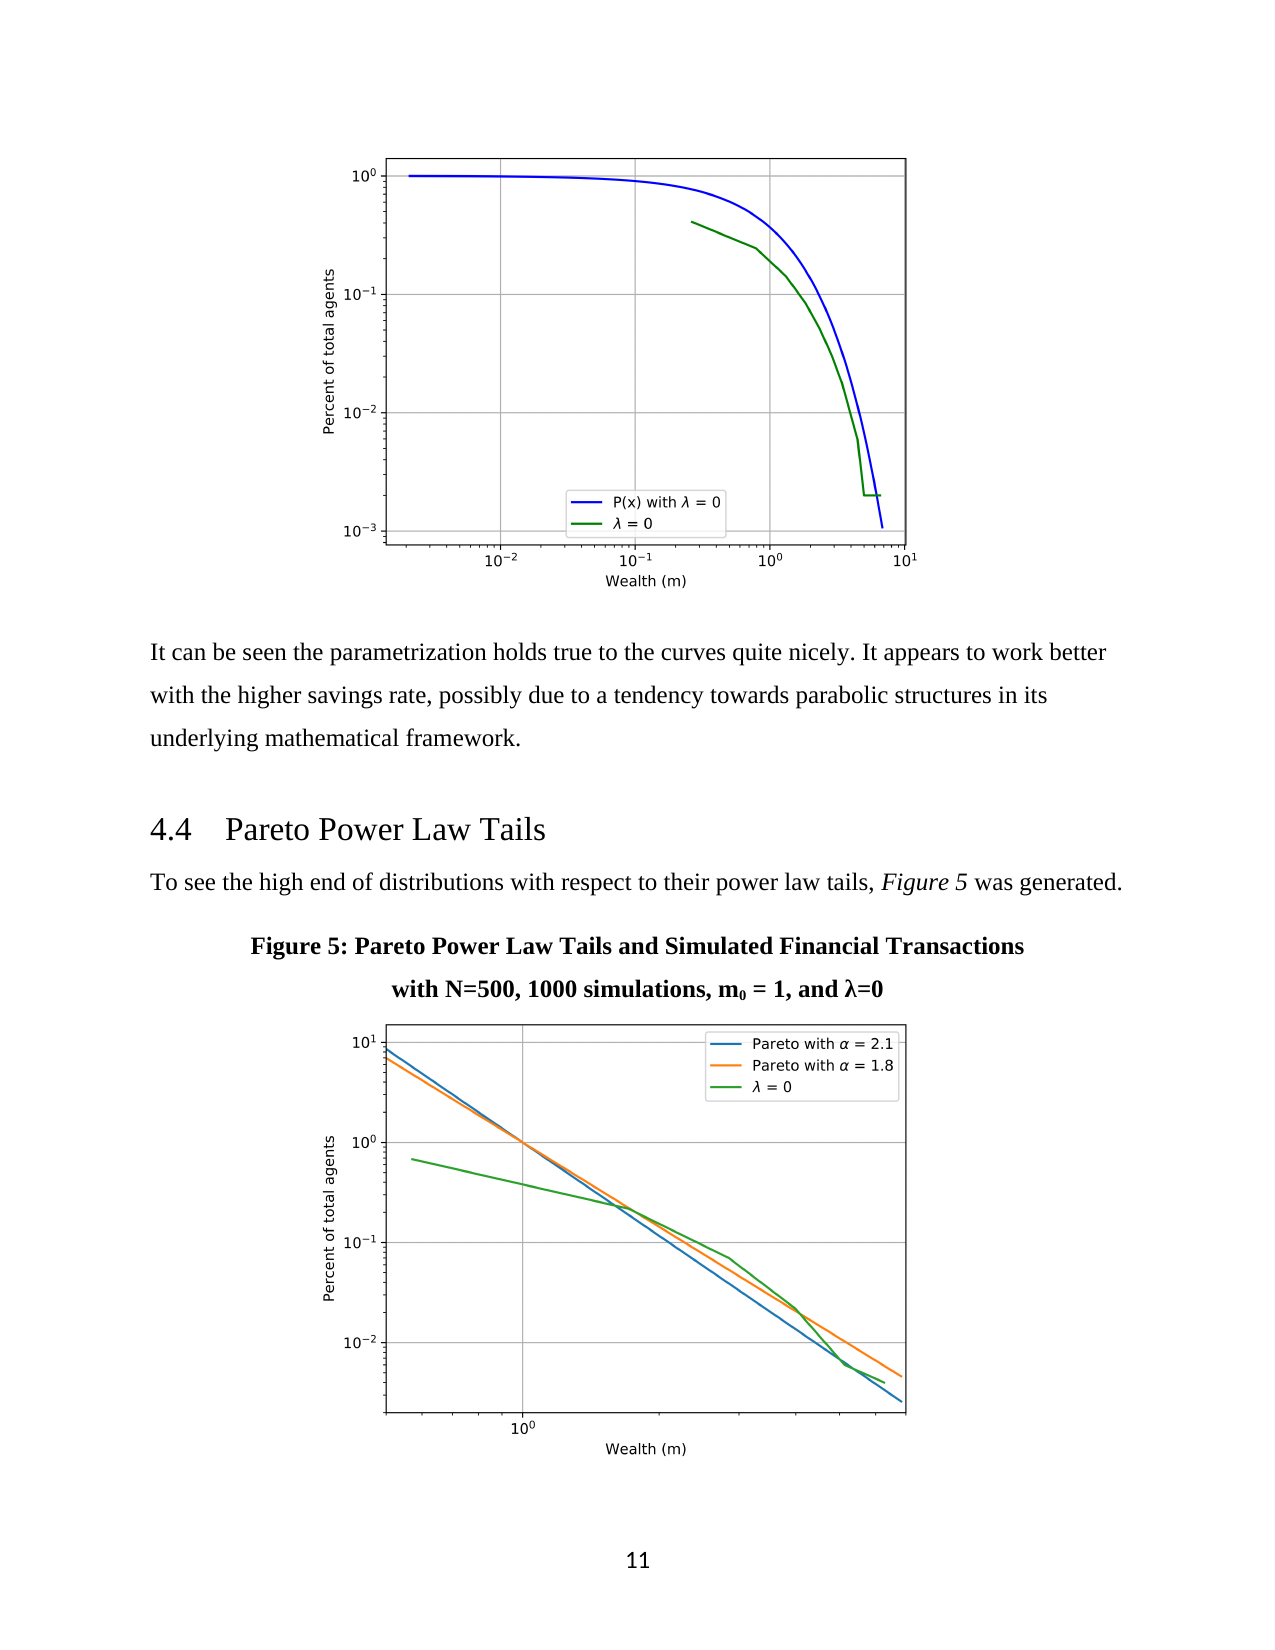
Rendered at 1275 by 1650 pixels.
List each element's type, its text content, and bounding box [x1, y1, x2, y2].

picture [302, 1017, 973, 1468]
text with N=500, 1000 simulations, m0 = 1, and λ=0 [150, 974, 1125, 1003]
picture [302, 150, 973, 600]
text 4.4 Pareto Power Law Tails [150, 809, 1125, 848]
text To see the high end of distributions with respect to their power law tails, Figure 5 was generated. [150, 867, 1125, 896]
text Figure 5: Pareto Power Law Tails and Simulated Financial Transactions [150, 931, 1125, 960]
text It can be seen the parametrization holds true to the curves quite nicely. It appears to work better with the higher savings rate, possibly due to a tendency towards parabolic structures in its underlying mathematical framework. [150, 637, 1125, 752]
